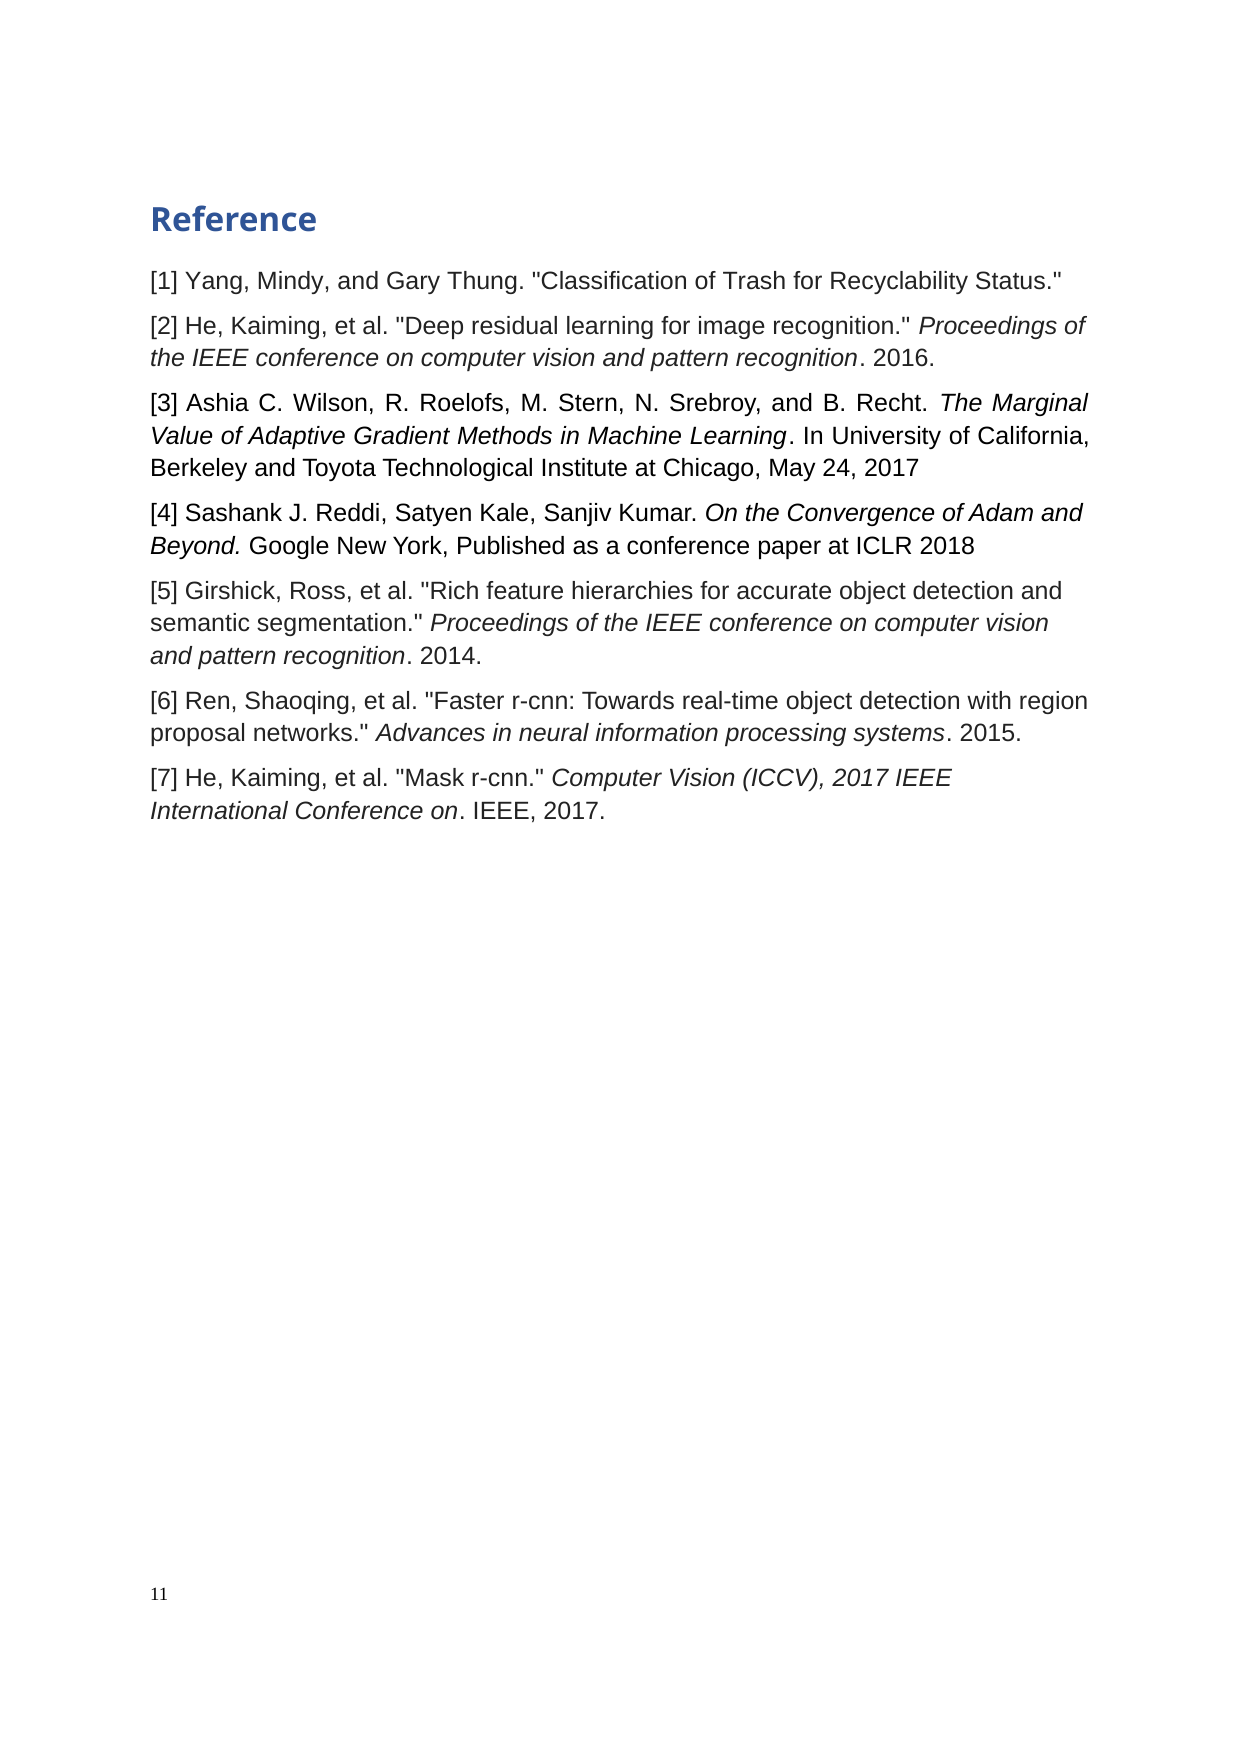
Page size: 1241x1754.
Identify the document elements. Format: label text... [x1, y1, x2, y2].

text [5] Girshick, Ross, et al. "Rich feature hierarchies for accurate object detection and semantic segmentation." Proceedings of the IEEE conference on computer vision and pattern recognition. 2014. [150, 574, 1090, 671]
subtitle Reference [150, 186, 1090, 251]
text [4] Sashank J. Reddi, Satyen Kale, Sanjiv Kumar. On the Convergence of Adam and Beyond. Google New York, Published as a conference paper at ICLR 2018 [150, 496, 1090, 561]
text [1] Yang, Mindy, and Gary Thung. "Classification of Trash for Recyclability Status." [150, 264, 1090, 296]
text [2] He, Kaiming, et al. "Deep residual learning for image recognition." Proceedings of the IEEE conference on computer vision and pattern recognition. 2016. [150, 309, 1090, 374]
text [3] Ashia C. Wilson, R. Roelofs, M. Stern, N. Srebroy, and B. Recht. The Marginal Value of Adaptive Gradient Methods in Machine Learning. In University of California, Berkeley and Toyota Technological Institute at Chicago, May 24, 2017 [150, 386, 1090, 484]
text [6] Ren, Shaoqing, et al. "Faster r-cnn: Towards real-time object detection with region proposal networks." Advances in neural information processing systems. 2015. [150, 684, 1090, 749]
text [7] He, Kaiming, et al. "Mask r-cnn." Computer Vision (ICCV), 2017 IEEE International Conference on. IEEE, 2017. [150, 761, 1090, 826]
